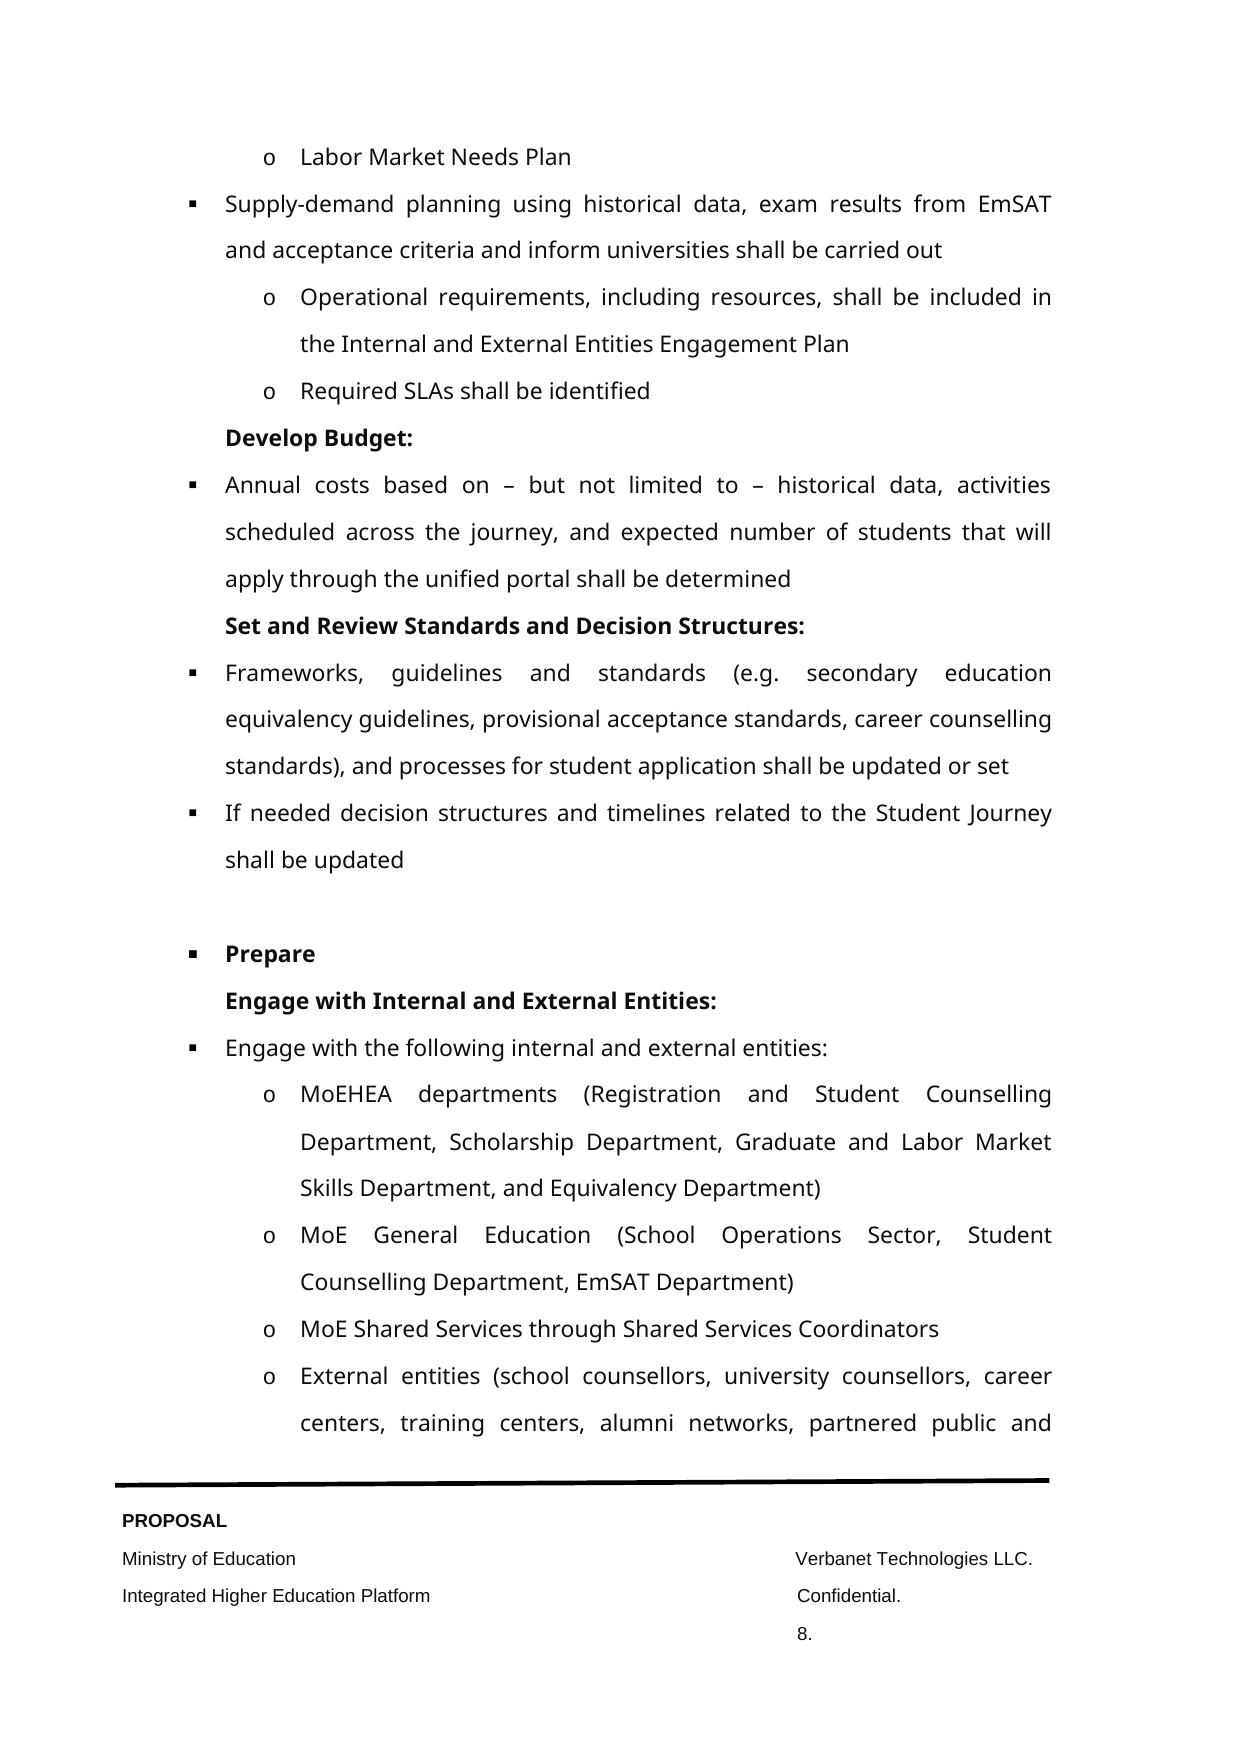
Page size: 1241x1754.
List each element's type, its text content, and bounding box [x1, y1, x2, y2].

list Operational requirements, including resources, shall be included in the Internal and External Entities Engagement Plan [262, 281, 1053, 359]
list Annual costs based on – but not limited to – historical data, activities scheduled across the journey, and expected number of students that will apply through the unified portal shall be determined [187, 469, 1053, 594]
list Required SLAs shall be identified [262, 375, 1053, 407]
list If needed decision structures and timelines related to the Student Journey shall be updated [187, 797, 1053, 875]
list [262, 1360, 1053, 1438]
list Engage with the following internal and external entities: [187, 1032, 1053, 1063]
list MoEHEA departments (Registration and Student Counselling Department, Scholarship Department, Graduate and Labor Market Skills Department, and Equivalency Department) [262, 1078, 1053, 1203]
list Set and Review Standards and Decision Structures: [225, 610, 1053, 641]
list Develop Budget: [225, 422, 1053, 453]
list Prepare [187, 938, 1053, 969]
list MoE Shared Services through Shared Services Coordinators [262, 1313, 1053, 1344]
list Supply-demand planning using historical data, exam results from EmSAT and acceptance criteria and inform universities shall be carried out [187, 188, 1053, 266]
list MoE General Education (School Operations Sector, Student Counselling Department, EmSAT Department) [262, 1219, 1053, 1297]
list Frameworks, guidelines and standards (e.g. secondary education equivalency guidelines, provisional acceptance standards, career counselling standards), and processes for student application shall be updated or set [187, 657, 1053, 782]
list Labor Market Needs Plan [262, 141, 1053, 172]
list Engage with Internal and External Entities: [225, 985, 1053, 1016]
